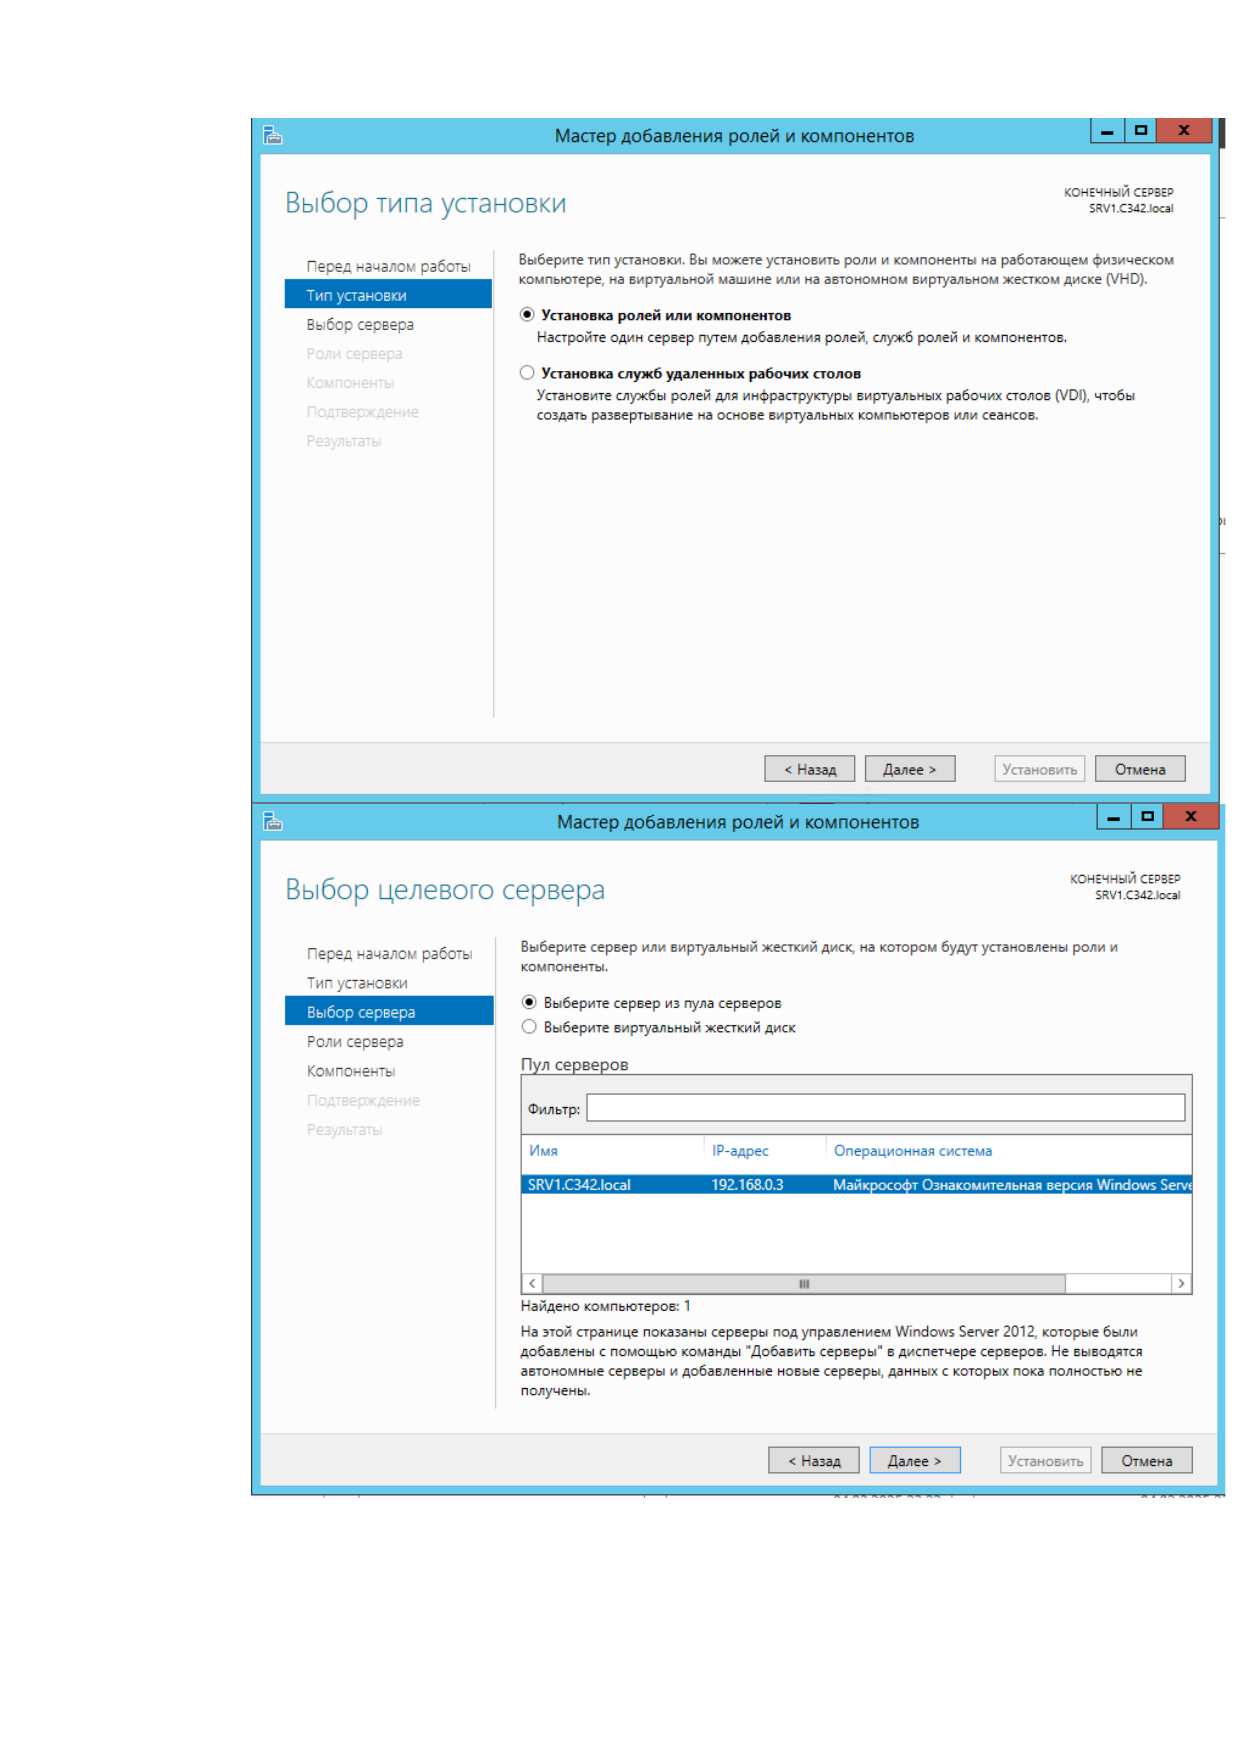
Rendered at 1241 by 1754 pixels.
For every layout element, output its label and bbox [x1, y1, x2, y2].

picture [251, 118, 1226, 1498]
